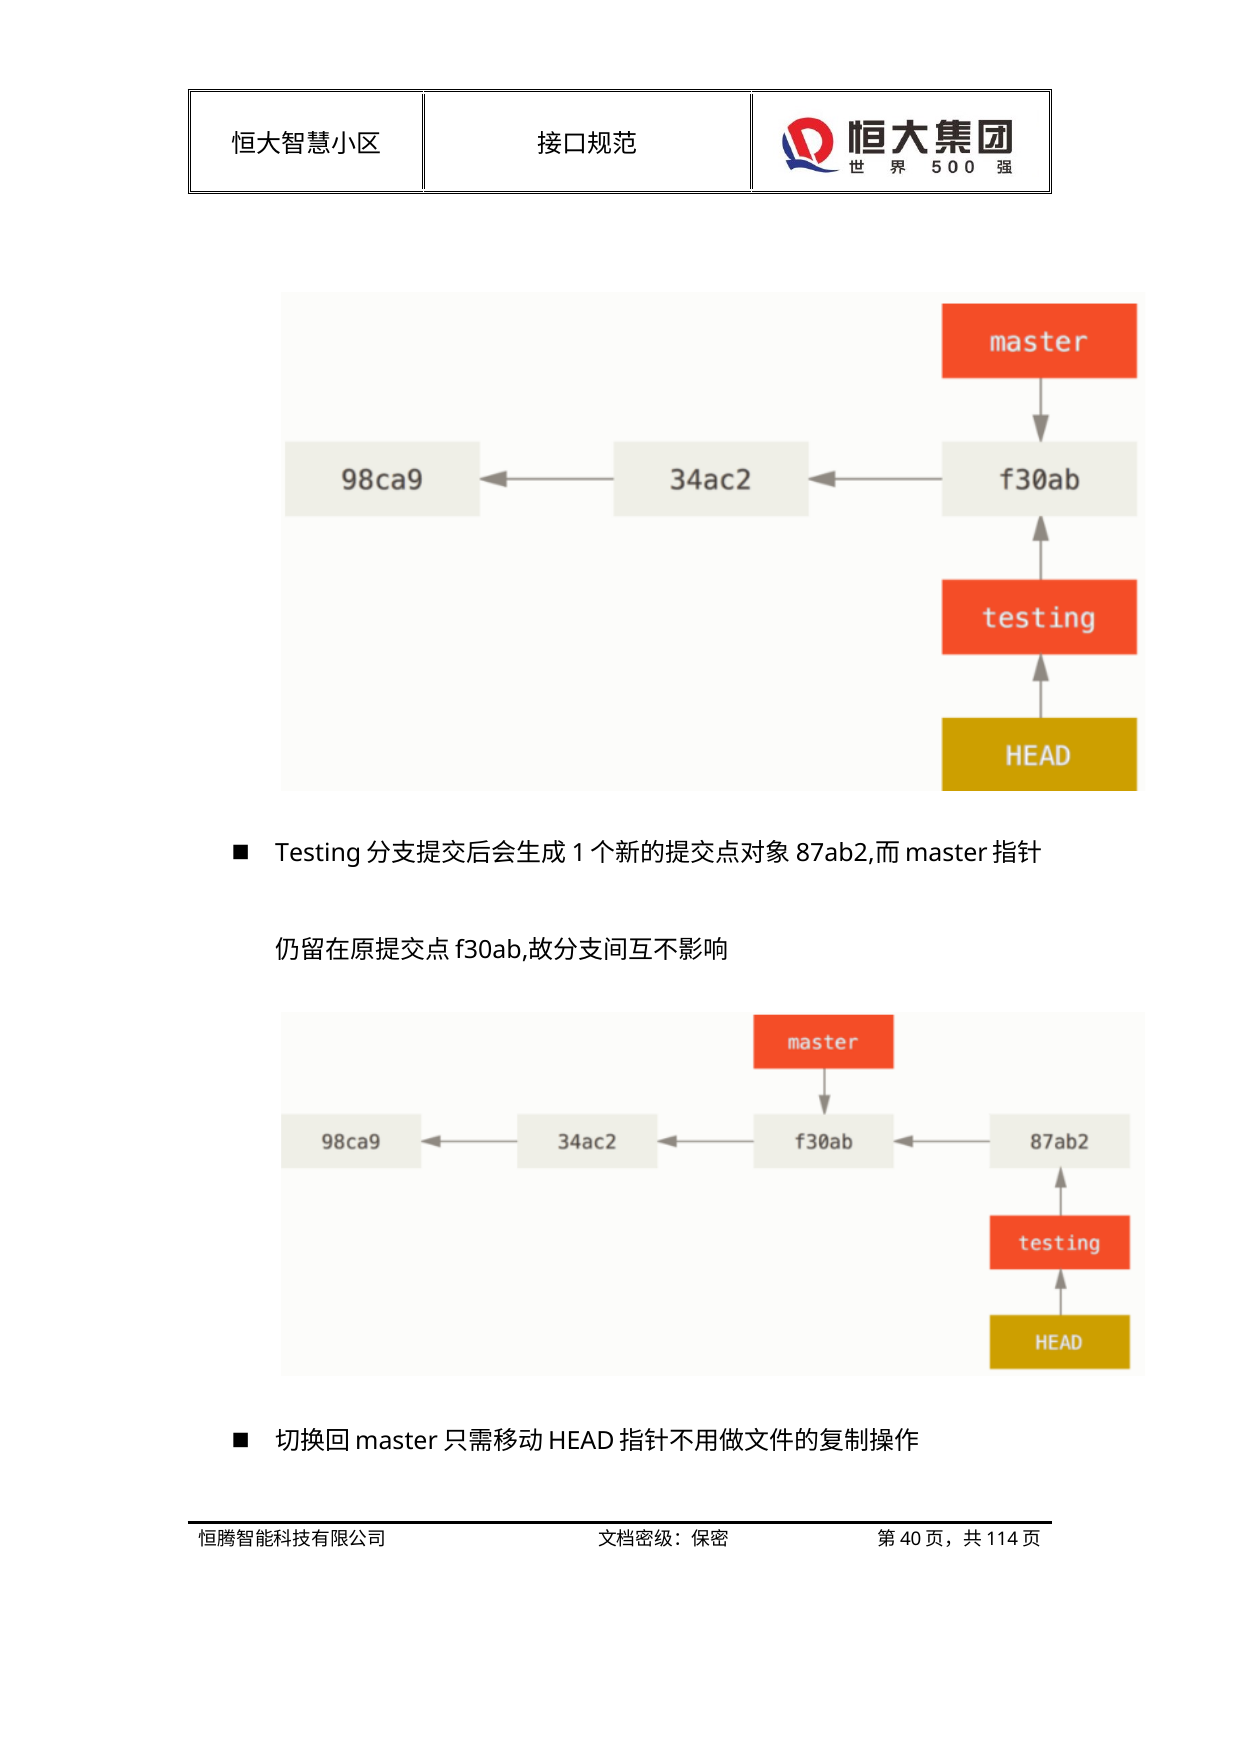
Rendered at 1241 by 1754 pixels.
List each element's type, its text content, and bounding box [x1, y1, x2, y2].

list Testing分支提交后会生成1个新的提交点对象87ab2,而master指针仍留在原提交点f30ab,故分支间互不影响 [231, 818, 1053, 981]
picture [281, 1012, 1146, 1376]
picture [762, 106, 1040, 177]
picture [281, 292, 1146, 791]
list 切换回master只需移动HEAD指针不用做文件的复制操作 [231, 1406, 1053, 1471]
